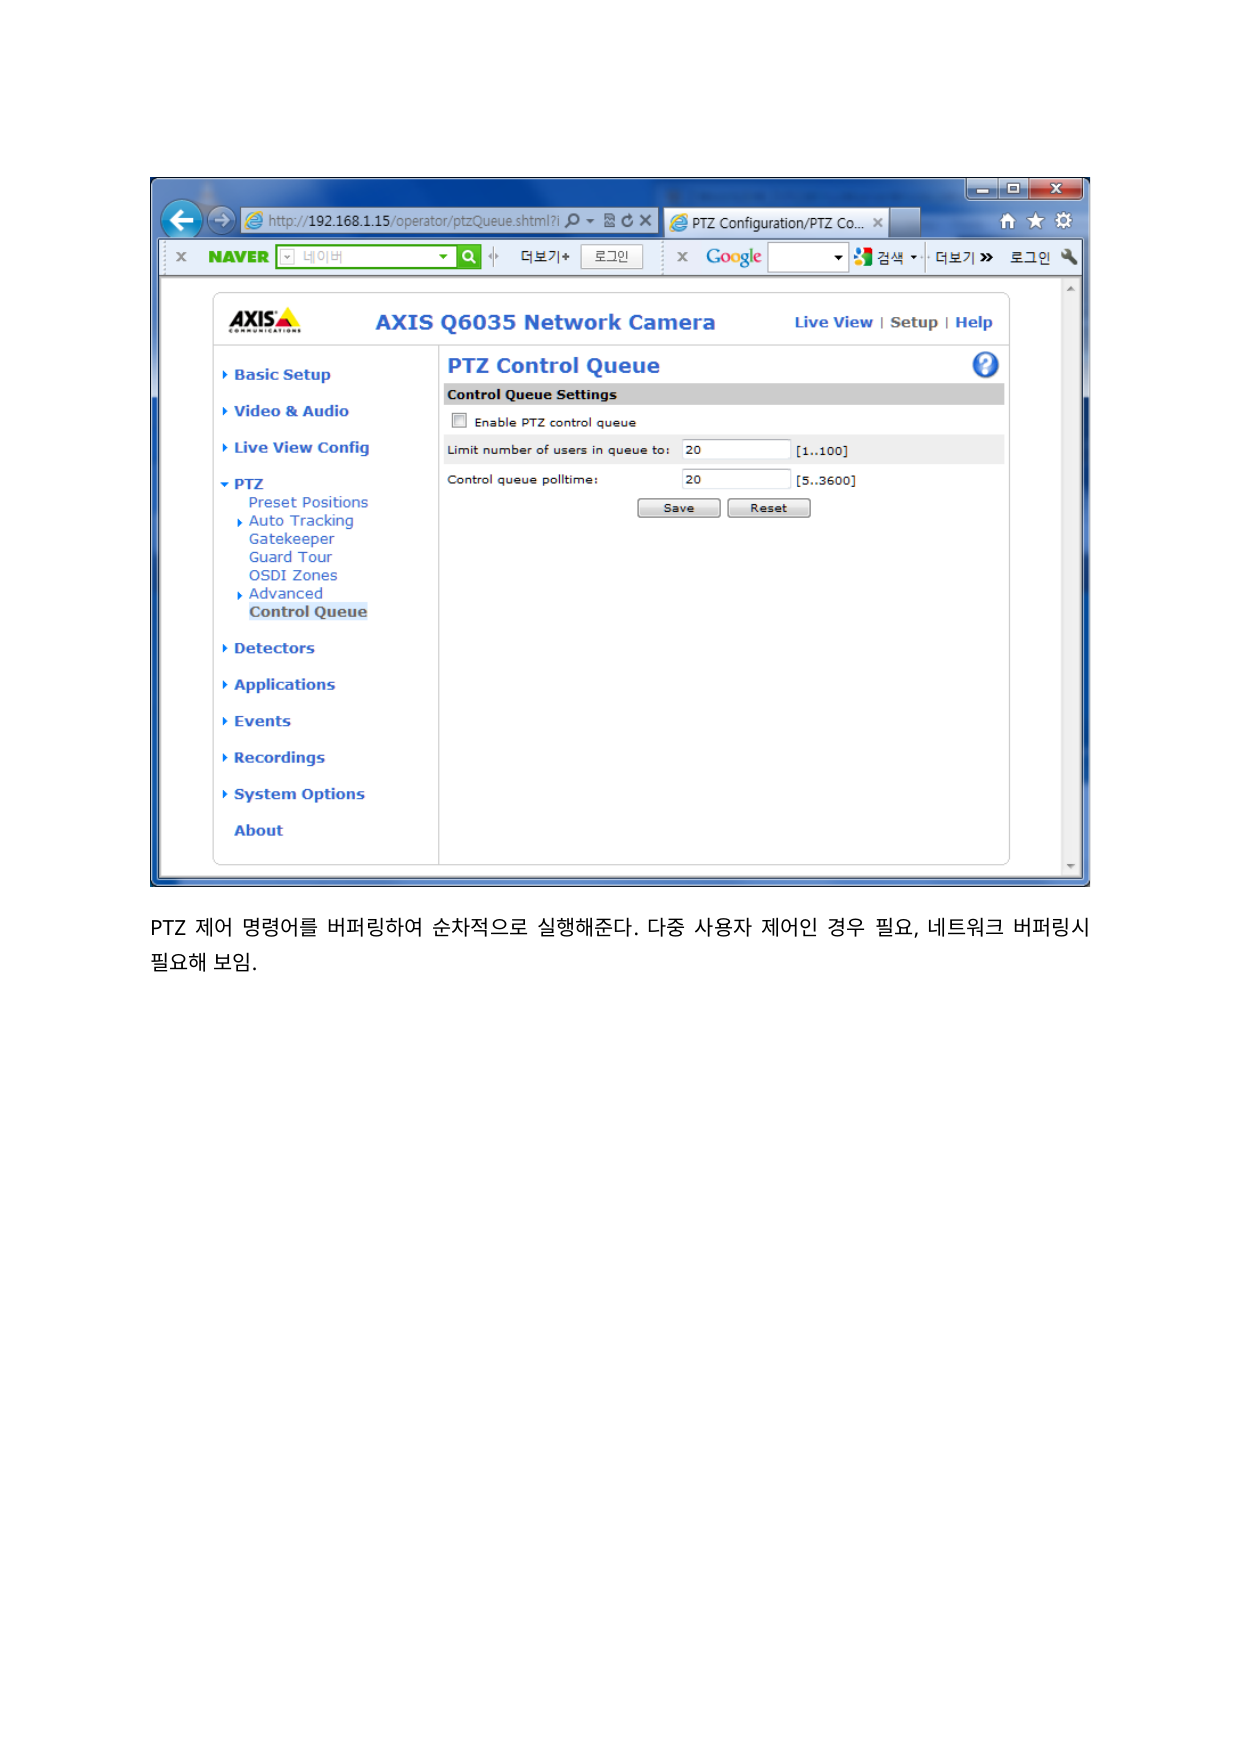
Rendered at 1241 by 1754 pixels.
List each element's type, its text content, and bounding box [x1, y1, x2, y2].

text PTZ 제어 명령어를 버퍼링하여 순차적으로 실행해준다. 다중 사용자 제어인 경우 필요, 네트워크 버퍼링시 필요해 보임. [150, 911, 1090, 976]
picture [150, 177, 1091, 887]
